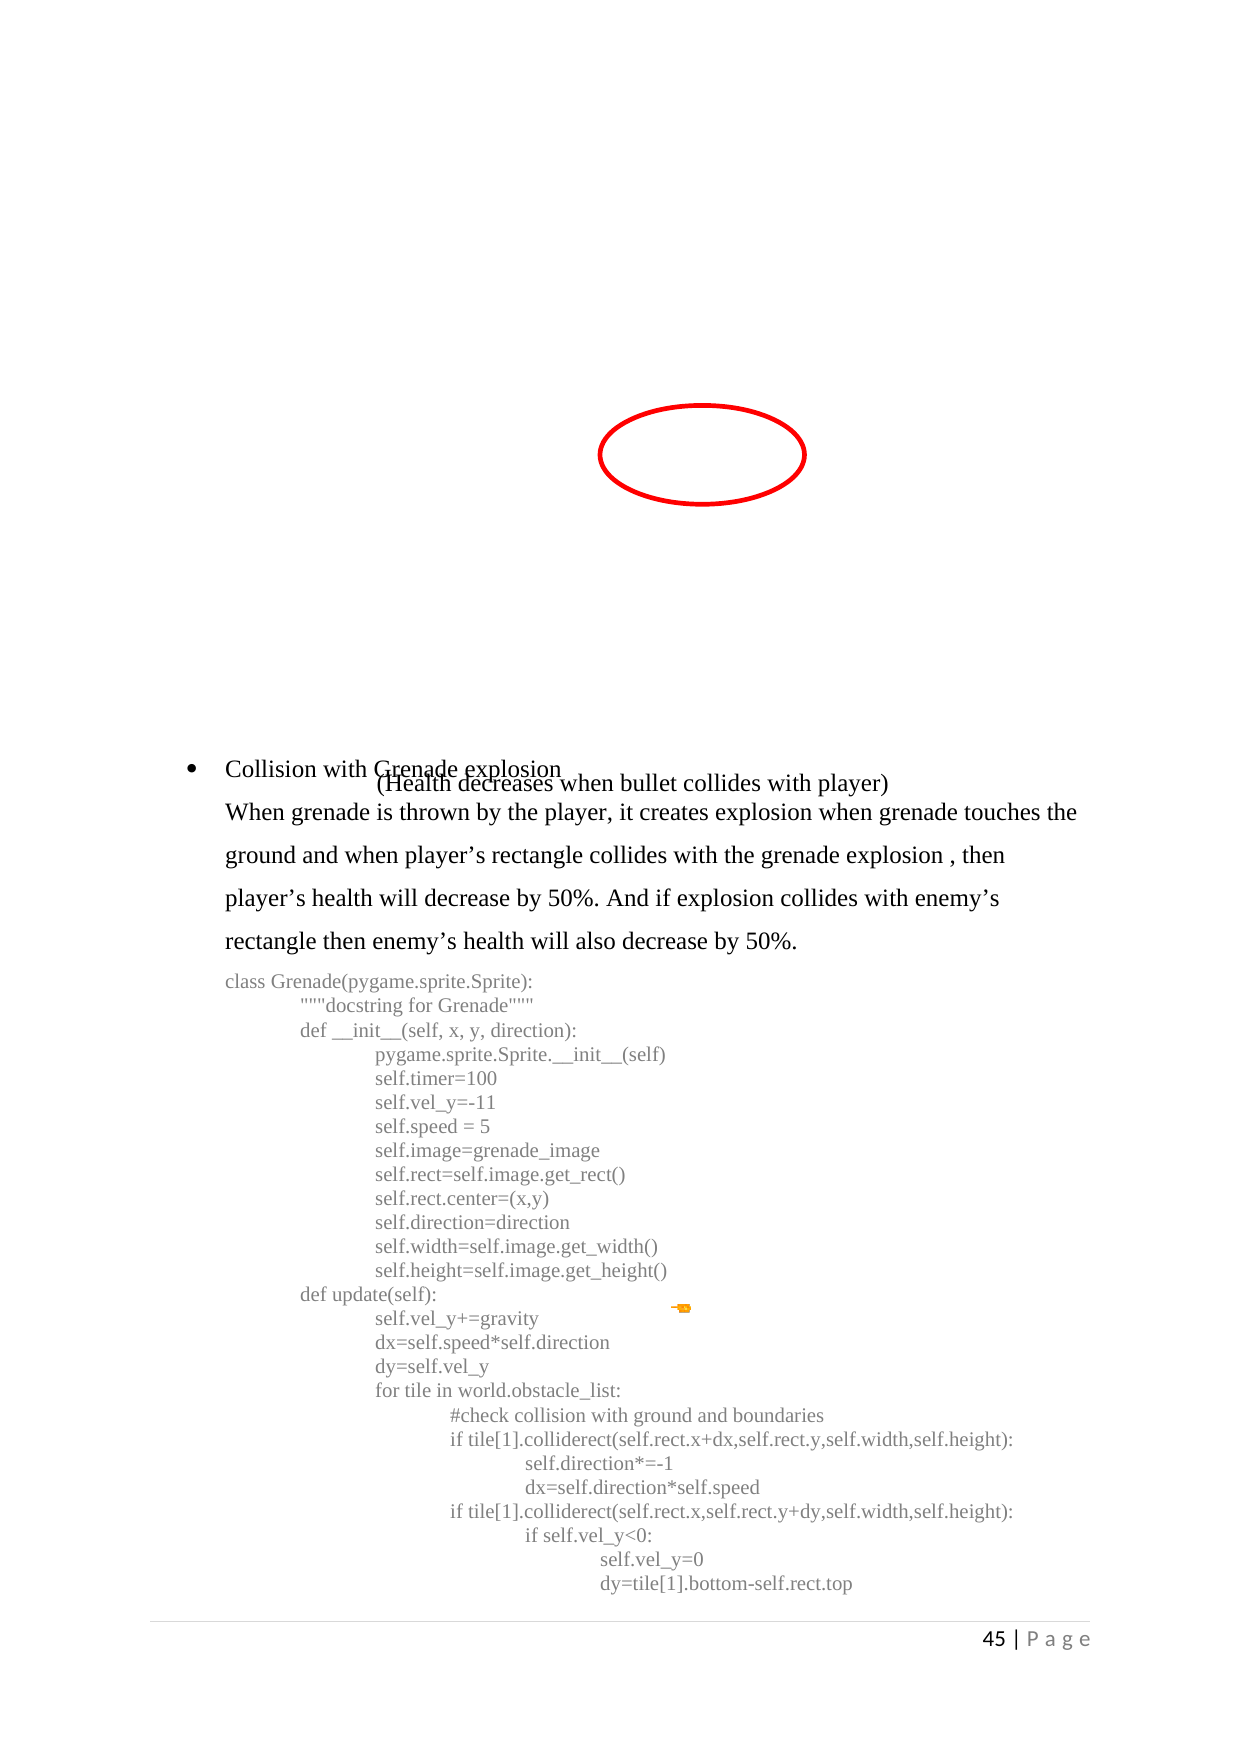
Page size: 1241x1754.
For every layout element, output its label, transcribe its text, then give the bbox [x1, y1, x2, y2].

list self.rect=self.image.get_rect() [225, 1162, 1090, 1186]
list dy=tile[1].bottom-self.rect.top [225, 1571, 1090, 1595]
list self.vel_y=-11 [225, 1090, 1090, 1114]
list dx=self.direction*self.speed [225, 1475, 1090, 1499]
list self.vel_y=0 [225, 1547, 1090, 1571]
list def update(self): [225, 1282, 1090, 1306]
list When grenade is thrown by the player, it creates explosion when grenade touches the ground and when player’s rectangle collides with the grenade explosion , then player’s health will decrease by 50%. And if explosion collides with enemy’s rectangle then enemy’s health will also decrease by 50%. [225, 797, 1090, 955]
list if tile[1].colliderect(self.rect.x,self.rect.y+dy,self.width,self.height): [225, 1499, 1090, 1523]
list dy=self.vel_y [225, 1354, 1090, 1378]
list for tile in world.obstacle_list: [225, 1378, 1090, 1402]
list Collision with Grenade explosion [187, 754, 1090, 782]
list def __init__(self, x, y, direction): [225, 1017, 1090, 1042]
list if self.vel_y<0: [225, 1523, 1090, 1547]
list self.direction=direction [225, 1210, 1090, 1234]
list pygame.sprite.Sprite.__init__(self) [225, 1042, 1090, 1066]
list self.direction*=-1 [225, 1451, 1090, 1475]
list self.height=self.image.get_height() [225, 1258, 1090, 1282]
list if tile[1].colliderect(self.rect.x+dx,self.rect.y,self.width,self.height): [225, 1427, 1090, 1451]
list self.speed = 5 [225, 1114, 1090, 1138]
list dx=self.speed*self.direction [225, 1330, 1090, 1354]
picture [671, 1303, 692, 1313]
list self.width=self.image.get_width() [225, 1234, 1090, 1258]
list self.vel_y+=gravity [225, 1306, 1090, 1330]
list #check collision with ground and boundaries [225, 1402, 1090, 1427]
list self.image=grenade_image [225, 1138, 1090, 1162]
list self.rect.center=(x,y) [225, 1186, 1090, 1210]
list self.timer=100 [225, 1066, 1090, 1090]
list """docstring for Grenade""" [225, 993, 1090, 1017]
list class Grenade(pygame.sprite.Sprite): [225, 969, 1090, 993]
